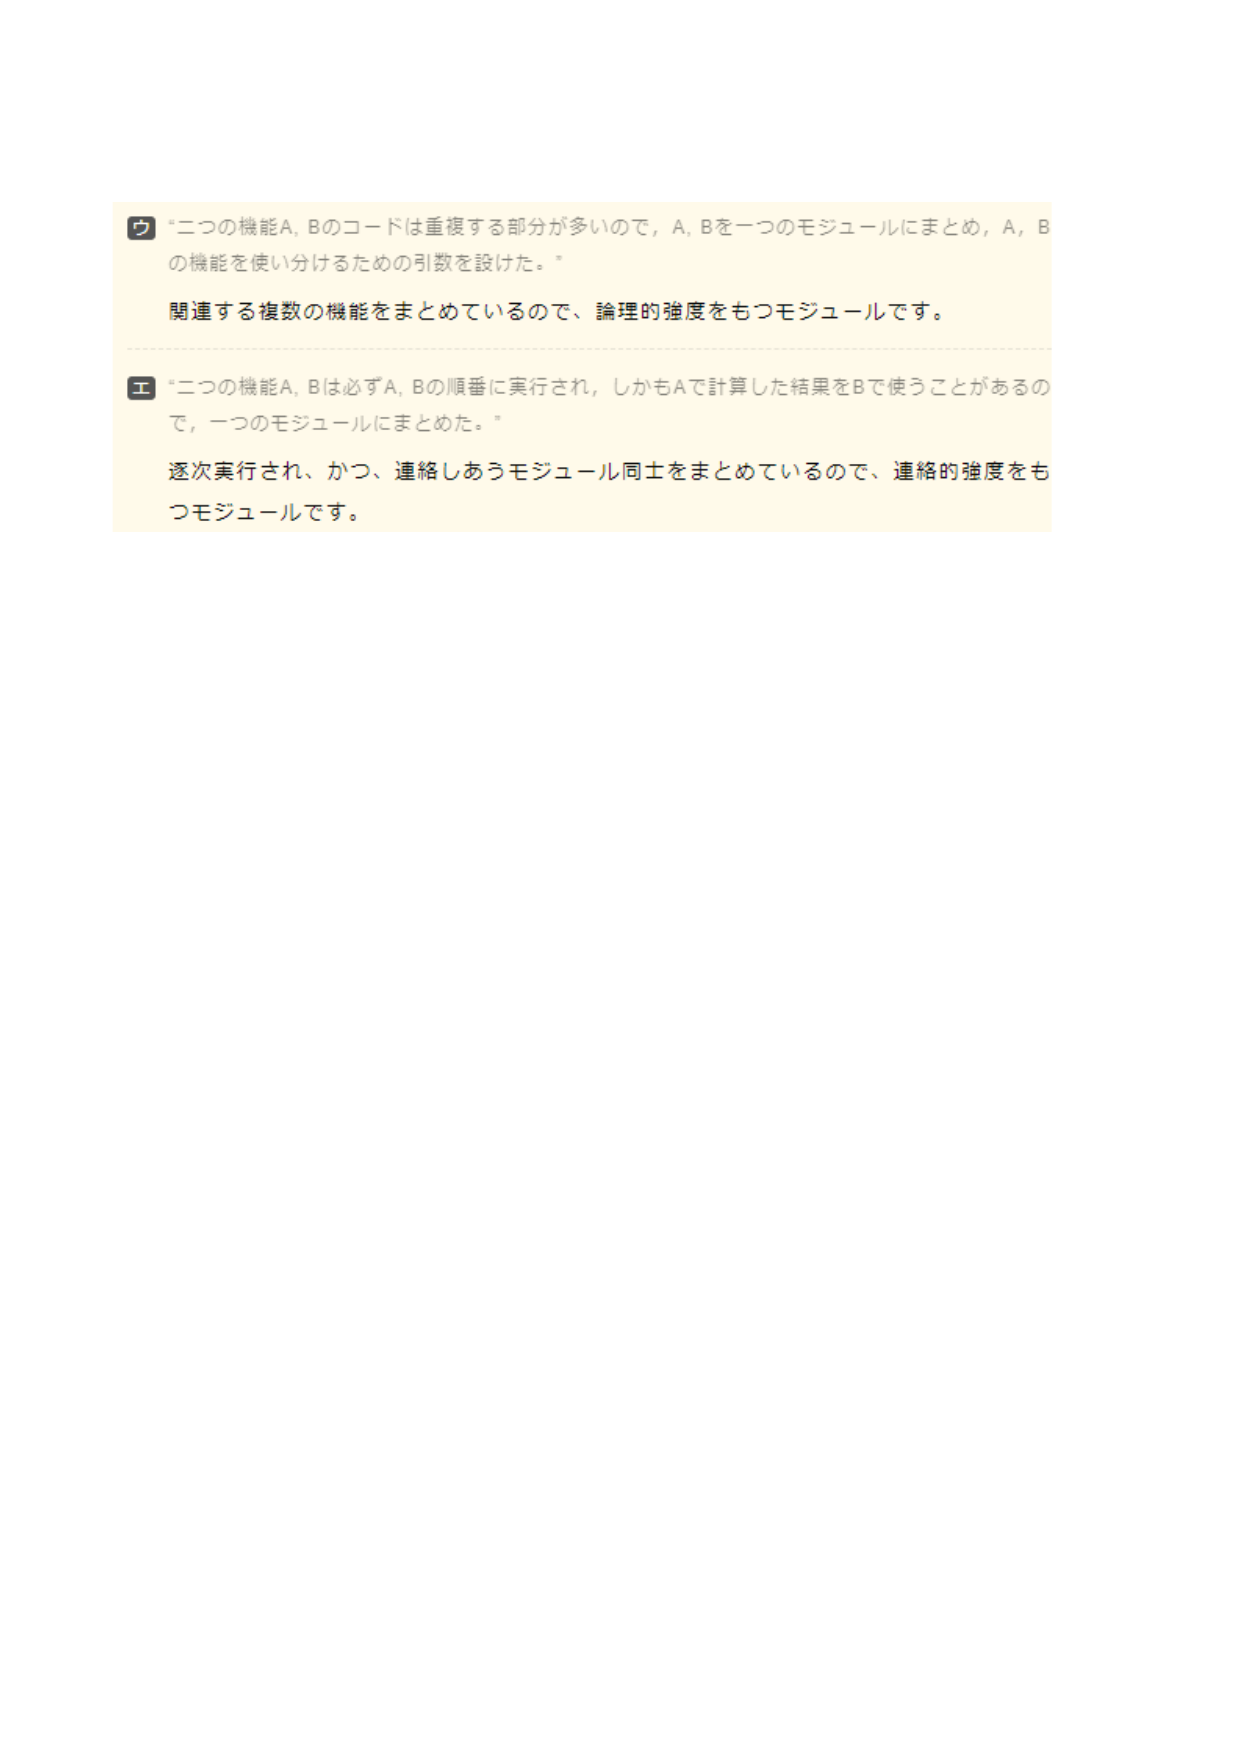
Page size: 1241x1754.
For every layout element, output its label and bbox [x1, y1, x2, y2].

picture [112, 202, 1052, 532]
